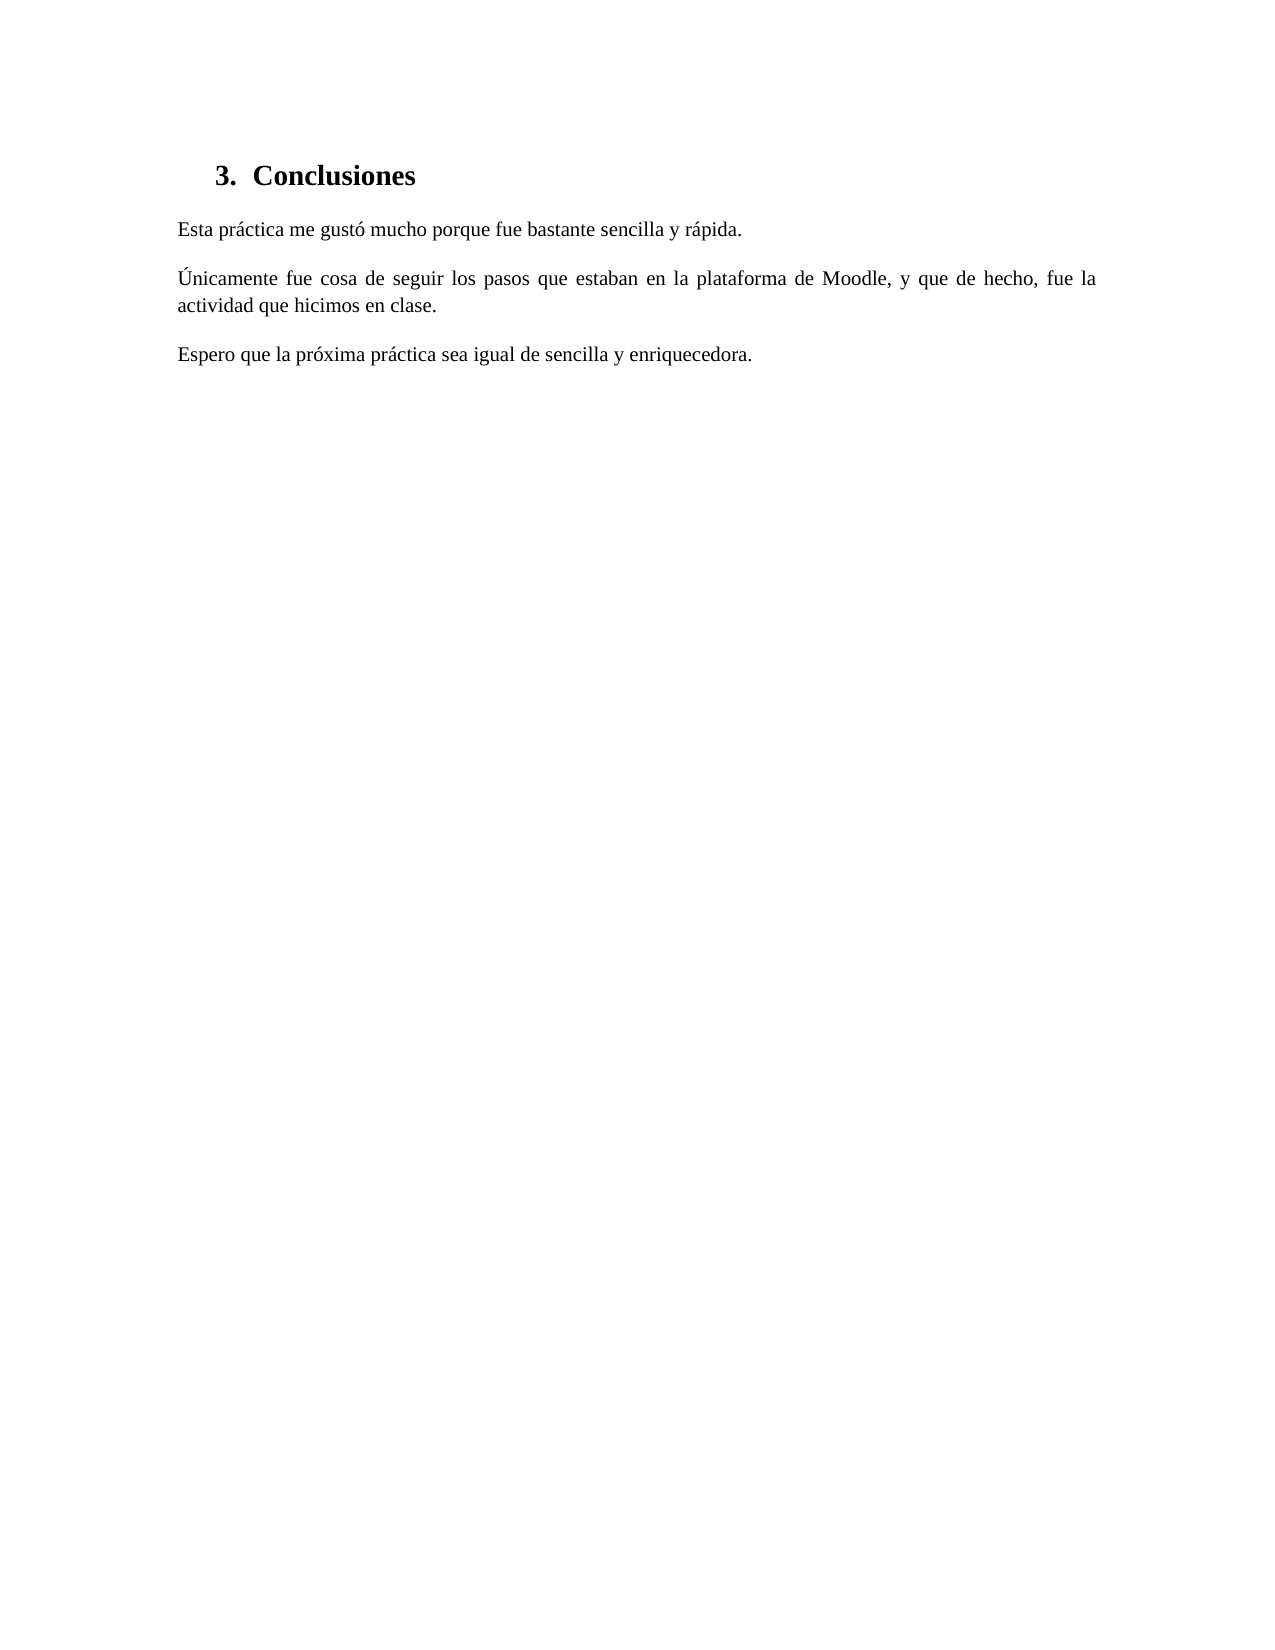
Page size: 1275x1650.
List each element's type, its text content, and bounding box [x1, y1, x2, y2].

text Esta práctica me gustó mucho porque fue bastante sencilla y rápida. [177, 217, 1098, 241]
text Espero que la próxima práctica sea igual de sencilla y enriquecedora. [177, 342, 1098, 366]
subtitle Conclusiones [215, 158, 1098, 192]
text Únicamente fue cosa de seguir los pasos que estaban en la plataforma de Moodle, y que de hecho, fue la actividad que hicimos en clase. [177, 266, 1098, 317]
